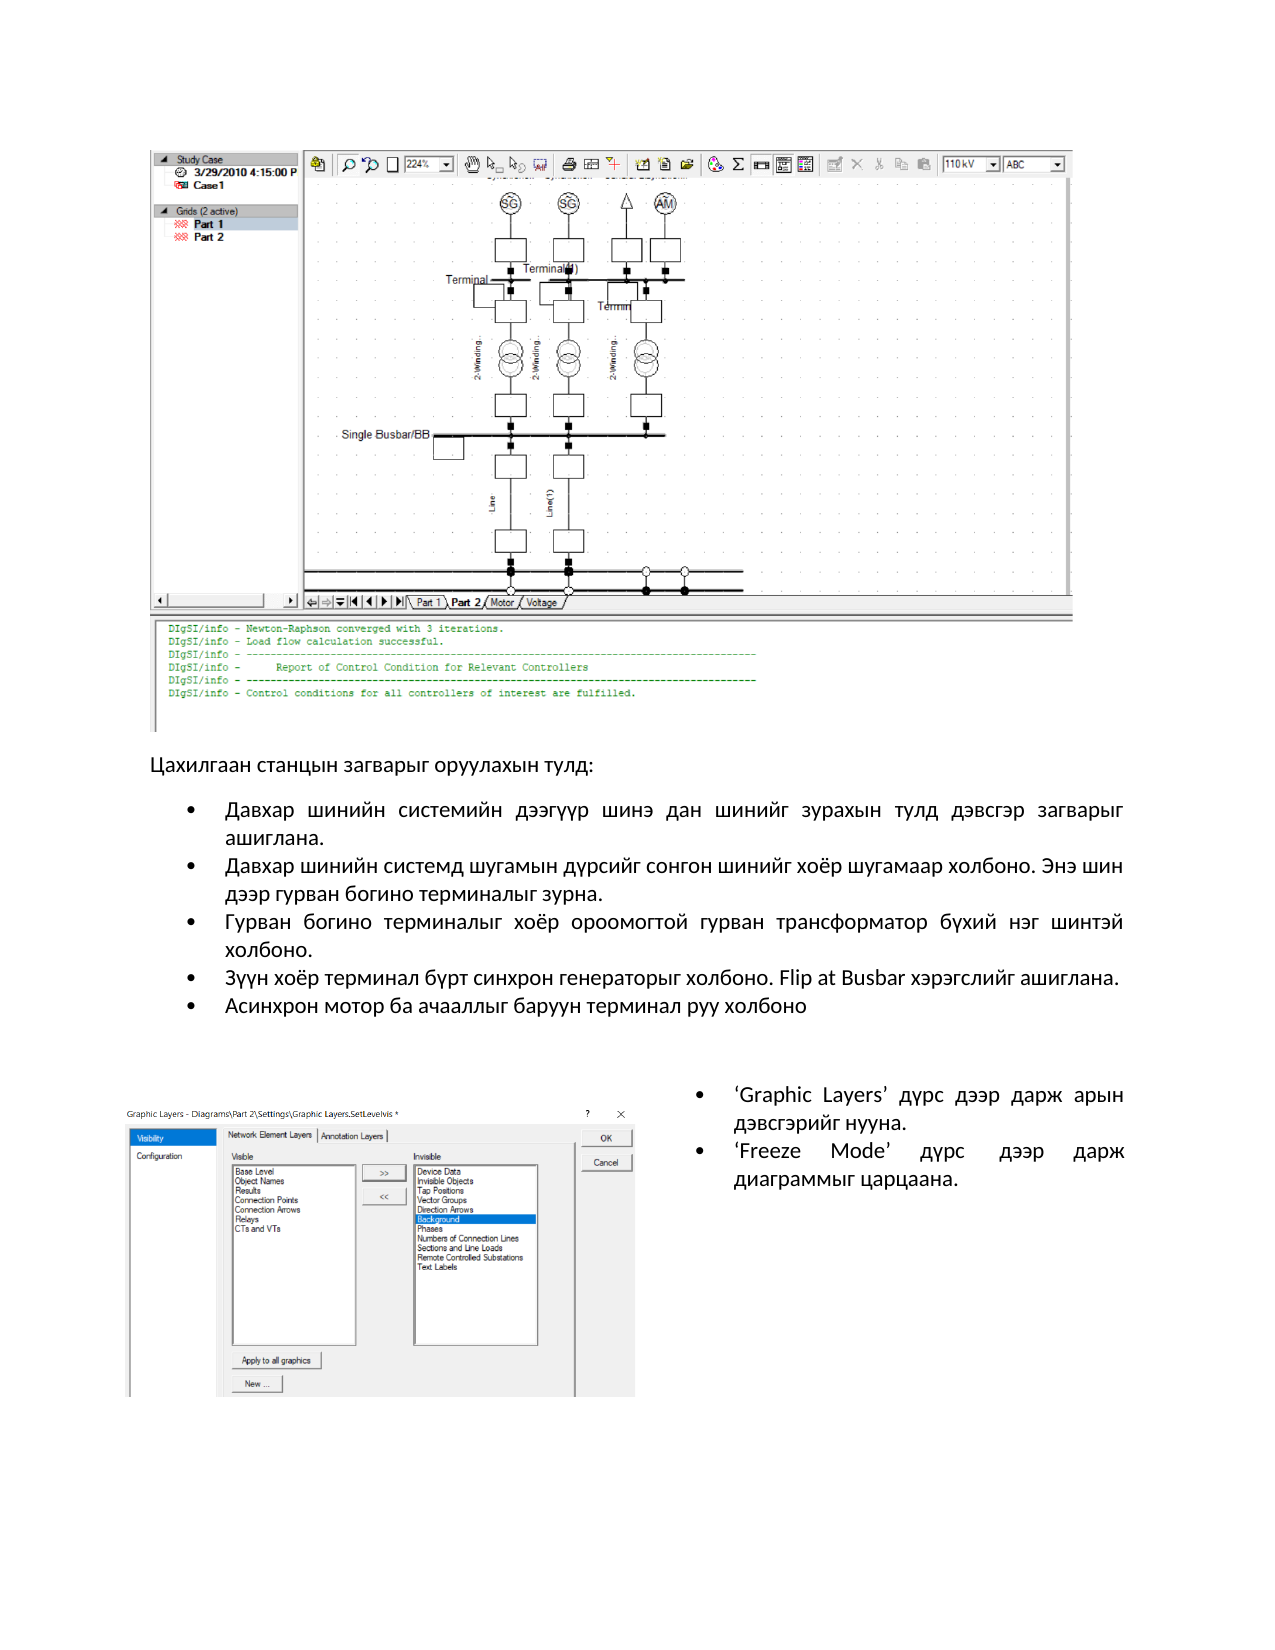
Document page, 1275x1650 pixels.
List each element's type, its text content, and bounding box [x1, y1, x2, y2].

list Зүүн хоёр терминал бүрт синхрон генераторыг холбоно. Flip at Busbar хэрэгслийг ашиглана. [187, 963, 1125, 991]
text Цахилгаан станцын загварыг оруулахын тулд: [150, 750, 1125, 778]
list Давхар шинийн системд шугамын дүрсийг сонгон шинийг хоёр шугамаар холбоно. Энэ шин дээр гурван богино терминалыг зурна. [187, 851, 1125, 907]
list Гурван богино терминалыг хоёр ороомогтой гурван трансформатор бүхий нэг шинтэй холбоно. [187, 907, 1125, 963]
list ‘Freeze Mode’ дүрс дээр дарж диаграммыг царцаана. [636, 1136, 1125, 1192]
list Асинхрон мотор ба ачааллыг баруун терминал руу холбоно [187, 991, 1125, 1019]
picture [125, 1105, 636, 1397]
list Давхар шинийн системийн дээгүүр шинэ дан шинийг зурахын тулд дэвсгэр загварыг ашиглана. [187, 795, 1125, 851]
list ‘Graphic Layers’ дүрс дээр дарж арын дэвсгэрийг нууна. [192, 1080, 1125, 1136]
picture [150, 150, 1073, 732]
